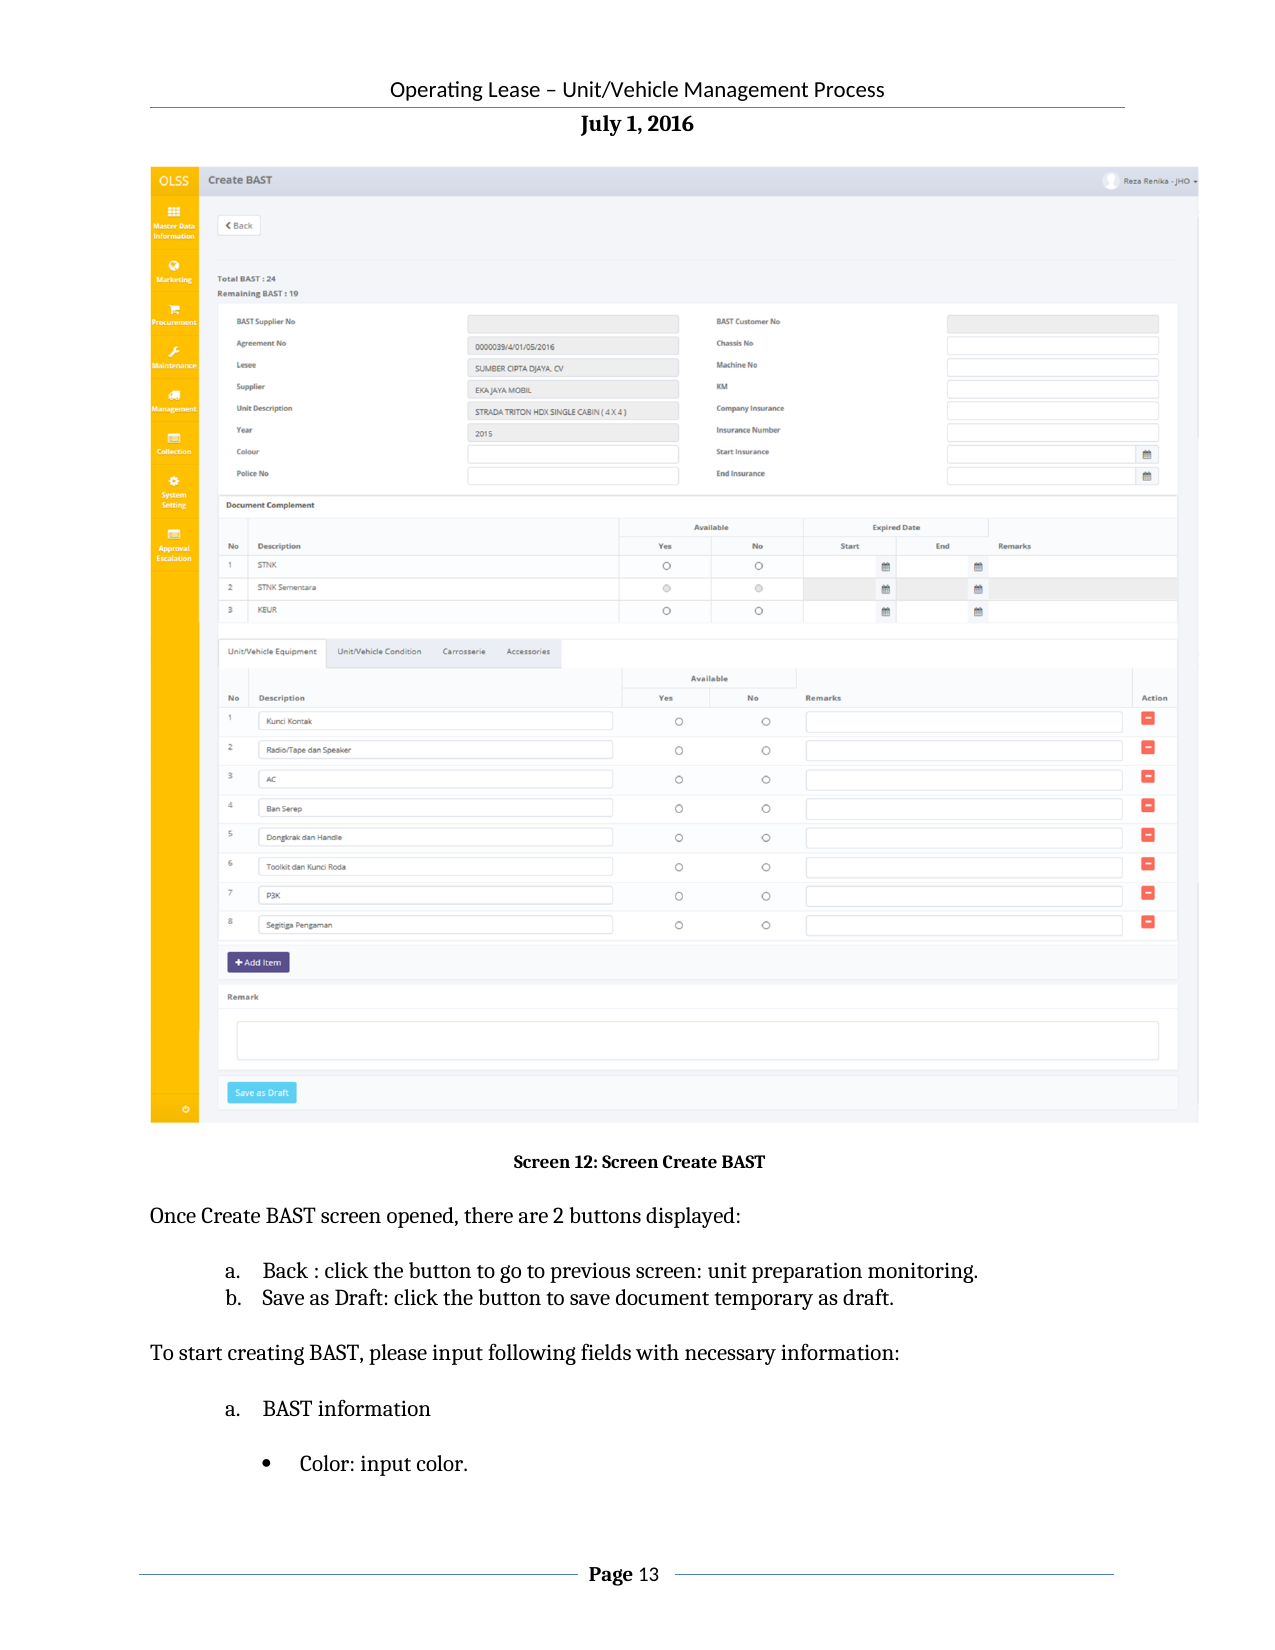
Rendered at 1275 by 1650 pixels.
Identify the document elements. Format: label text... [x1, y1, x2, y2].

list BAST information [225, 1396, 1125, 1422]
text Once Create BAST screen opened, there are 2 buttons displayed: [150, 1203, 1125, 1229]
text Screen 12: Screen Create BAST [150, 1152, 1125, 1173]
picture [150, 166, 1199, 1123]
list Color: input color. [262, 1451, 1125, 1477]
list Save as Draft: click the button to save document temporary as draft. [225, 1284, 1125, 1311]
list Back : click the button to go to previous screen: unit preparation monitoring. [225, 1258, 1125, 1284]
text To start creating BAST, please input following fields with necessary information: [150, 1340, 1125, 1366]
